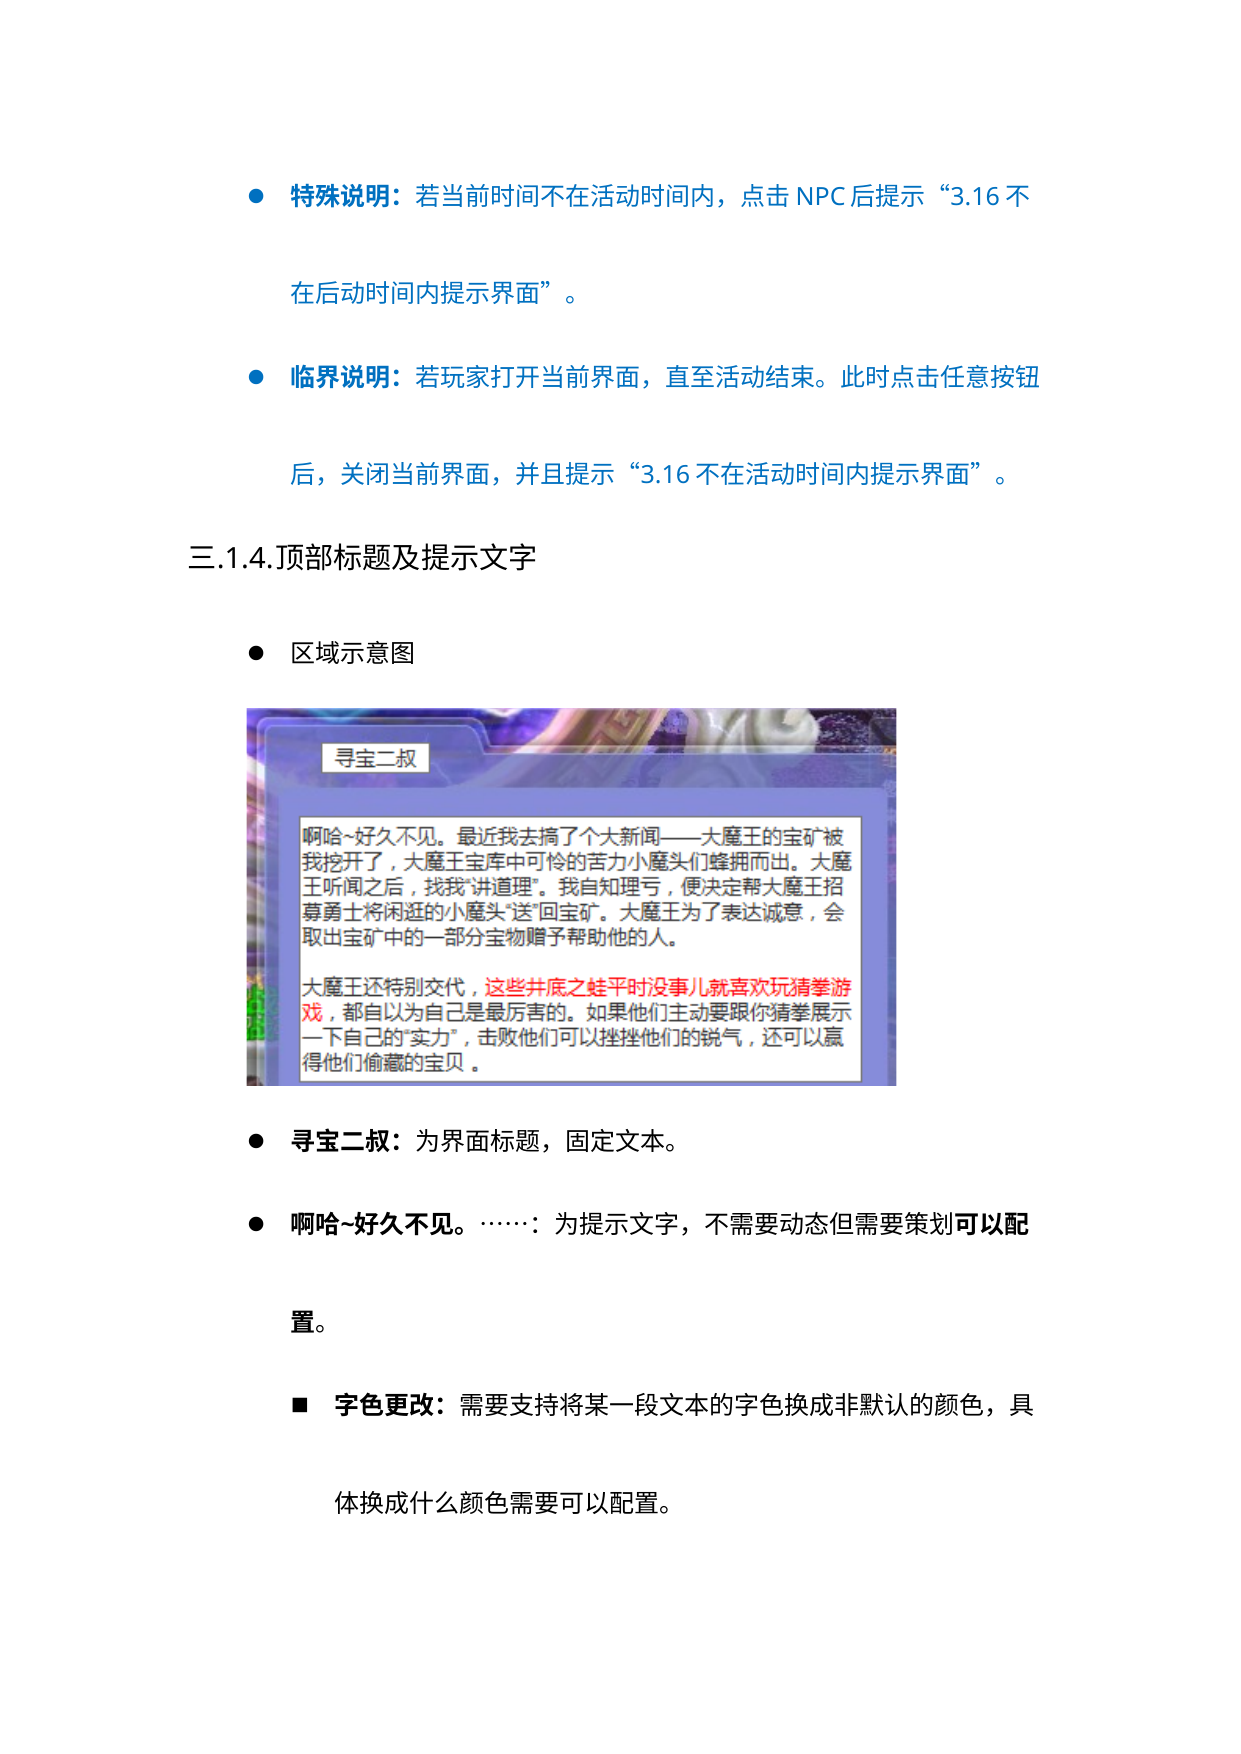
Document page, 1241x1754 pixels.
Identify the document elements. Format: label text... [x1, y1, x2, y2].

text 顶部标题及提示文字 [187, 523, 1053, 588]
list 区域示意图 [247, 619, 1053, 684]
list 寻宝二叔：为界面标题，固定文本。 [247, 1107, 1053, 1172]
list 特殊说明：若当前时间不在活动时间内，点击NPC后提示“3.16不在后动时间内提示界面”。 [247, 162, 1053, 324]
list 临界说明：若玩家打开当前界面，直至活动结束。此时点击任意按钮后，关闭当前界面，并且提示“3.16不在活动时间内提示界面”。 [247, 343, 1053, 505]
list 啊哈~好久不见。……：为提示文字，不需要动态但需要策划可以配置。 [247, 1191, 1053, 1353]
picture [246, 708, 897, 1086]
list 字色更改：需要支持将某一段文本的字色换成非默认的颜色，具体换成什么颜色需要可以配置。 [290, 1371, 1053, 1534]
